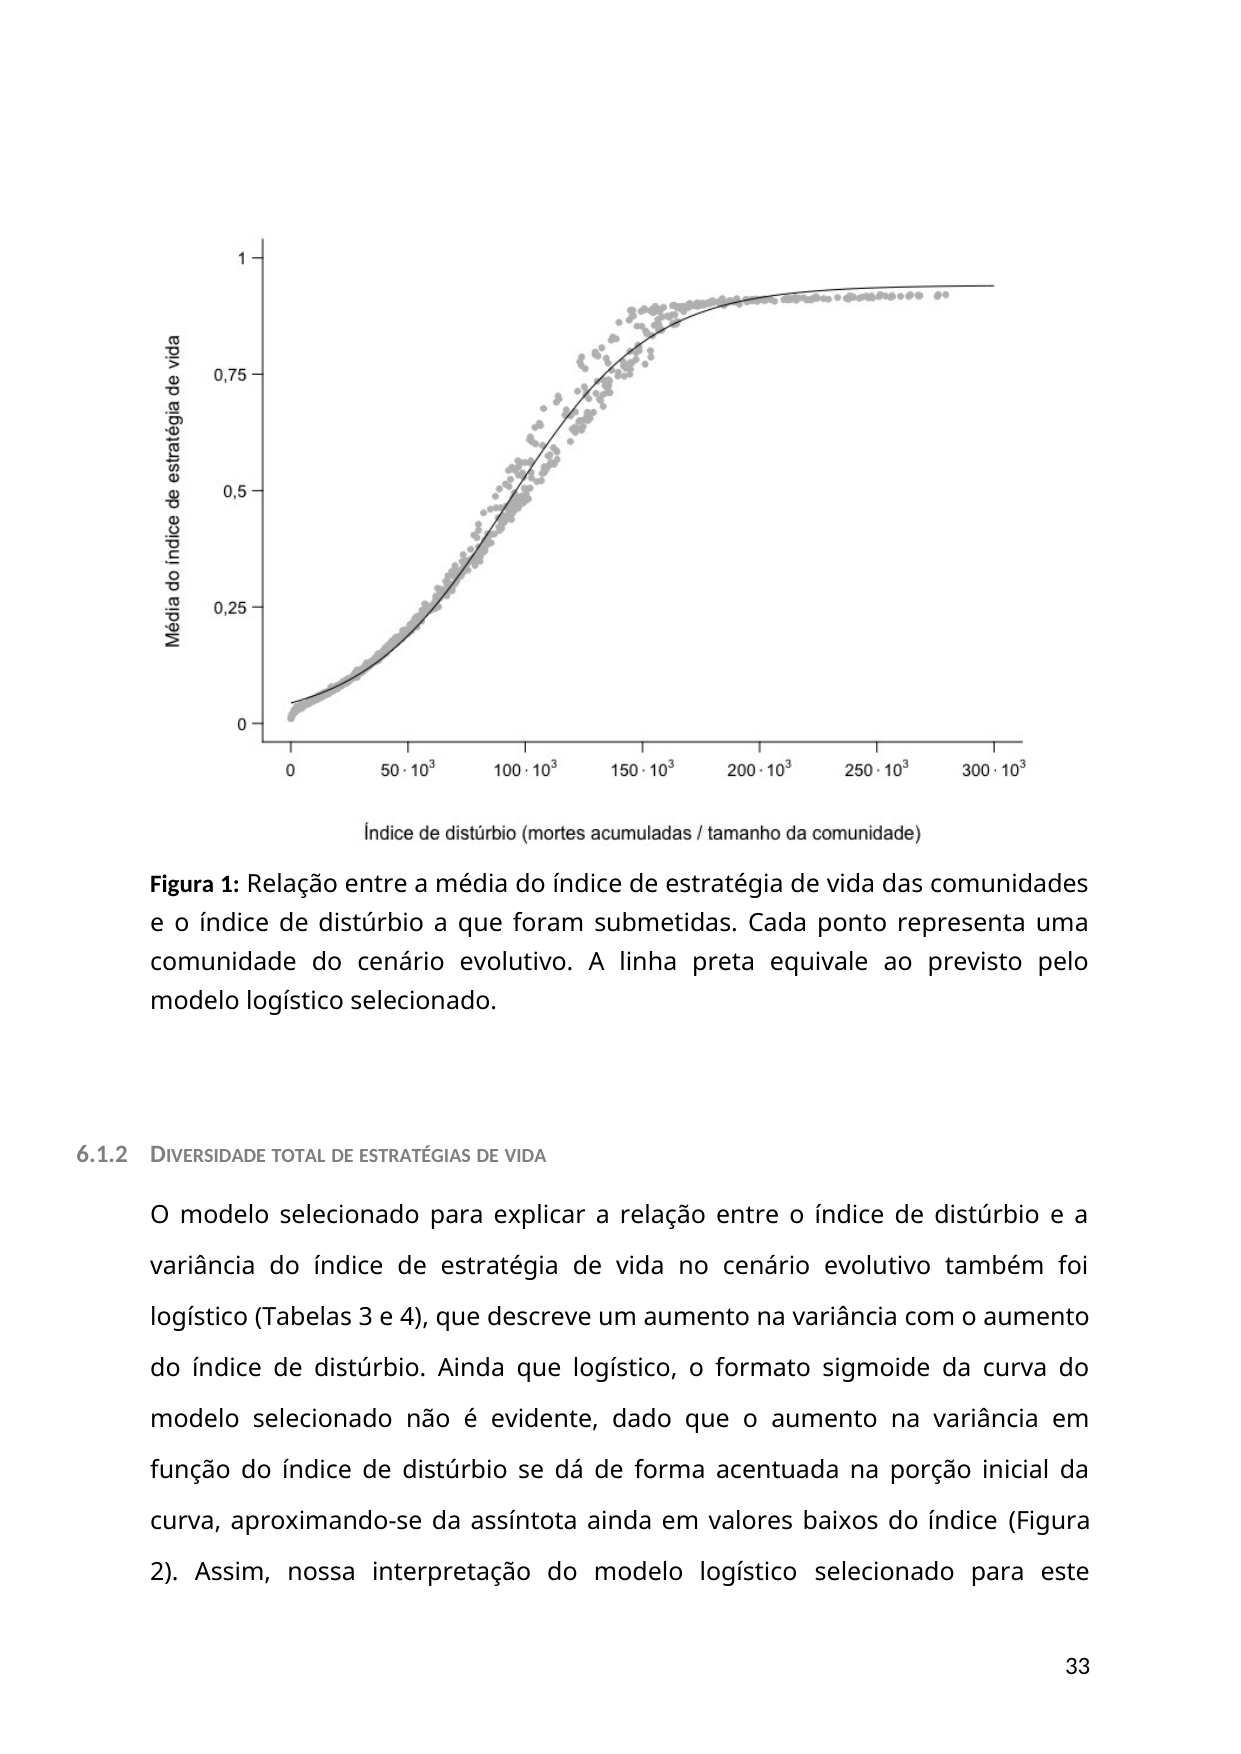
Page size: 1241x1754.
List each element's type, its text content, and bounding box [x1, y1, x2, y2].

picture [150, 150, 1090, 855]
text Figura 1: Relação entre a média do índice de estratégia de vida das comunidades e o índice de distúrbio a que foram submetidas. Cada ponto representa uma comunidade do cenário evolutivo. A linha preta equivale ao previsto pelo modelo logístico selecionado. [150, 865, 1090, 1017]
subtitle 6.1.2 Diversidade total de estratégias de vida [76, 1138, 1090, 1169]
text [150, 1197, 1090, 1588]
